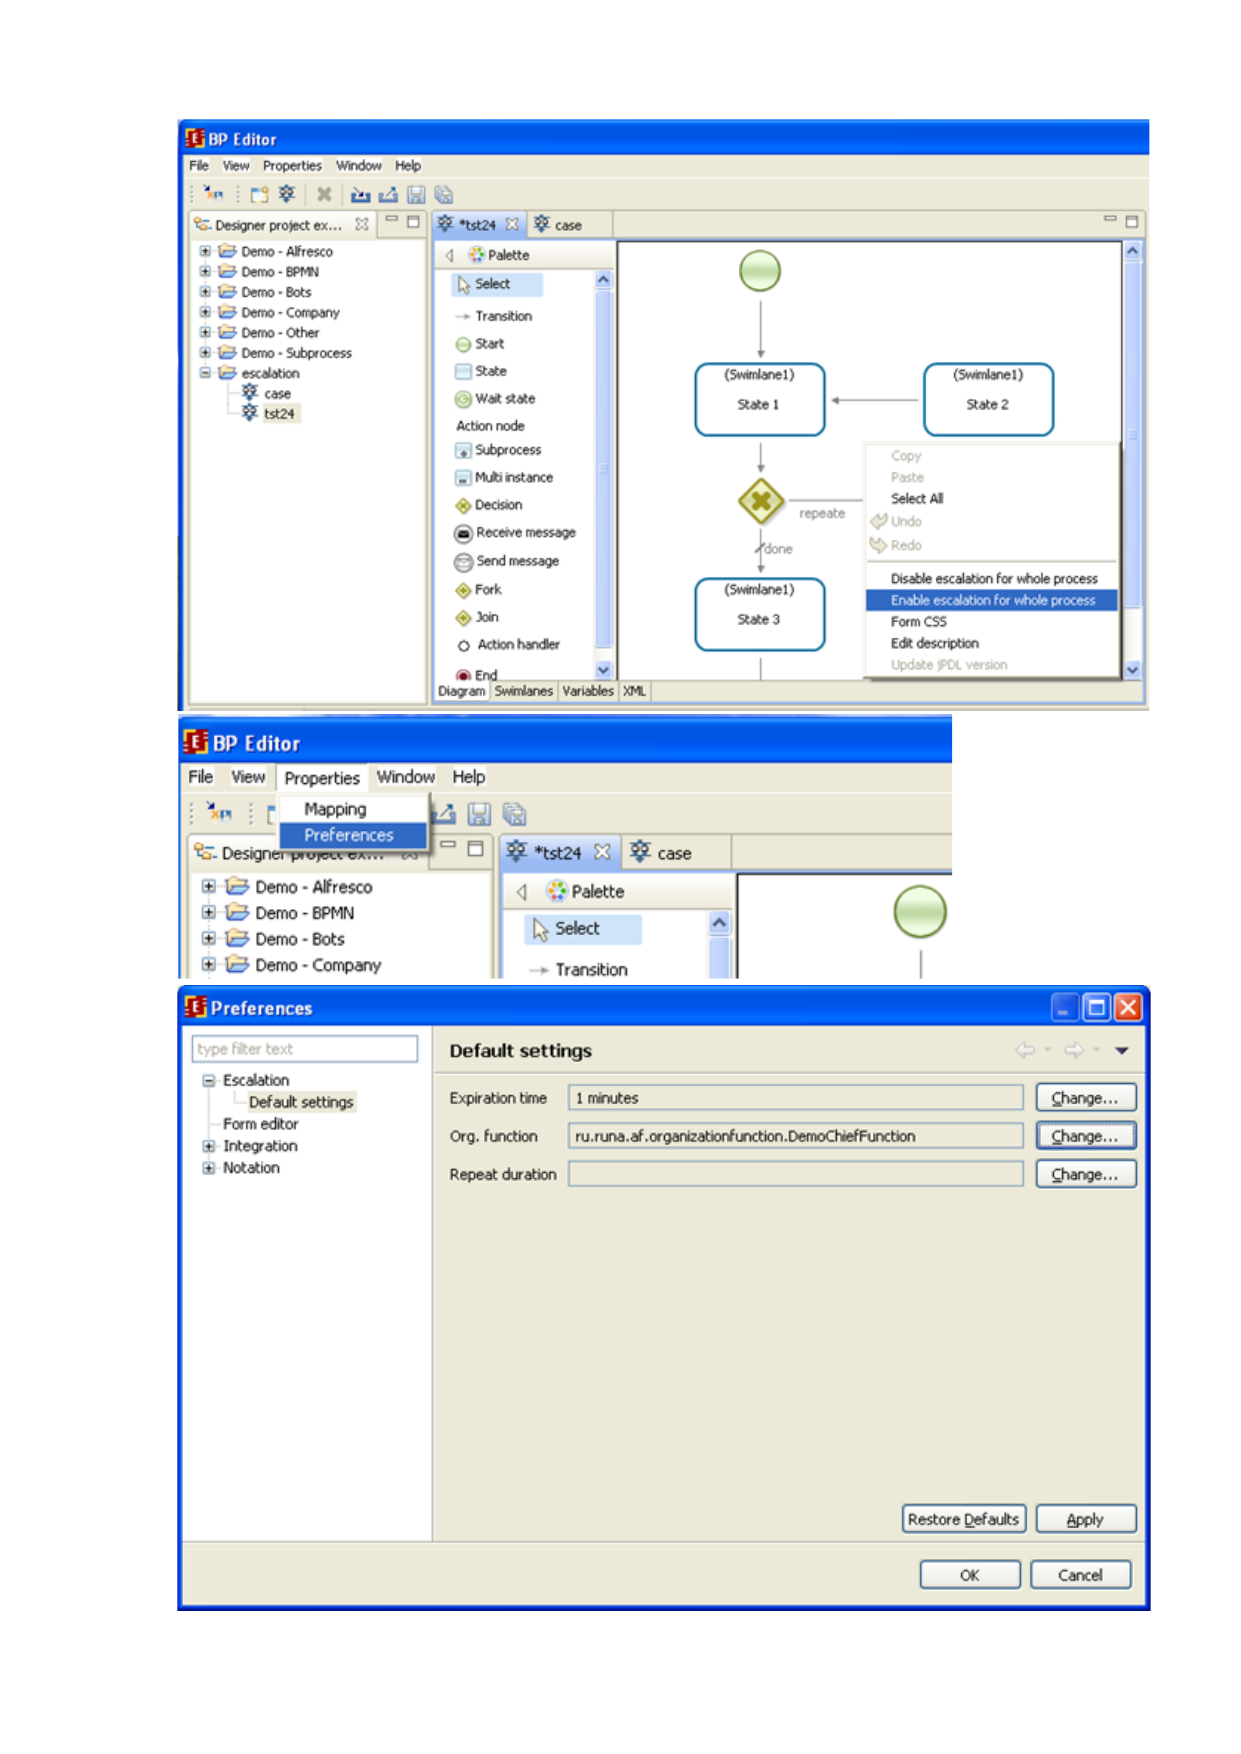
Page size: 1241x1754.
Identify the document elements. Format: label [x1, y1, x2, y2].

picture [177, 118, 1151, 711]
picture [177, 714, 953, 982]
picture [177, 985, 1151, 1611]
